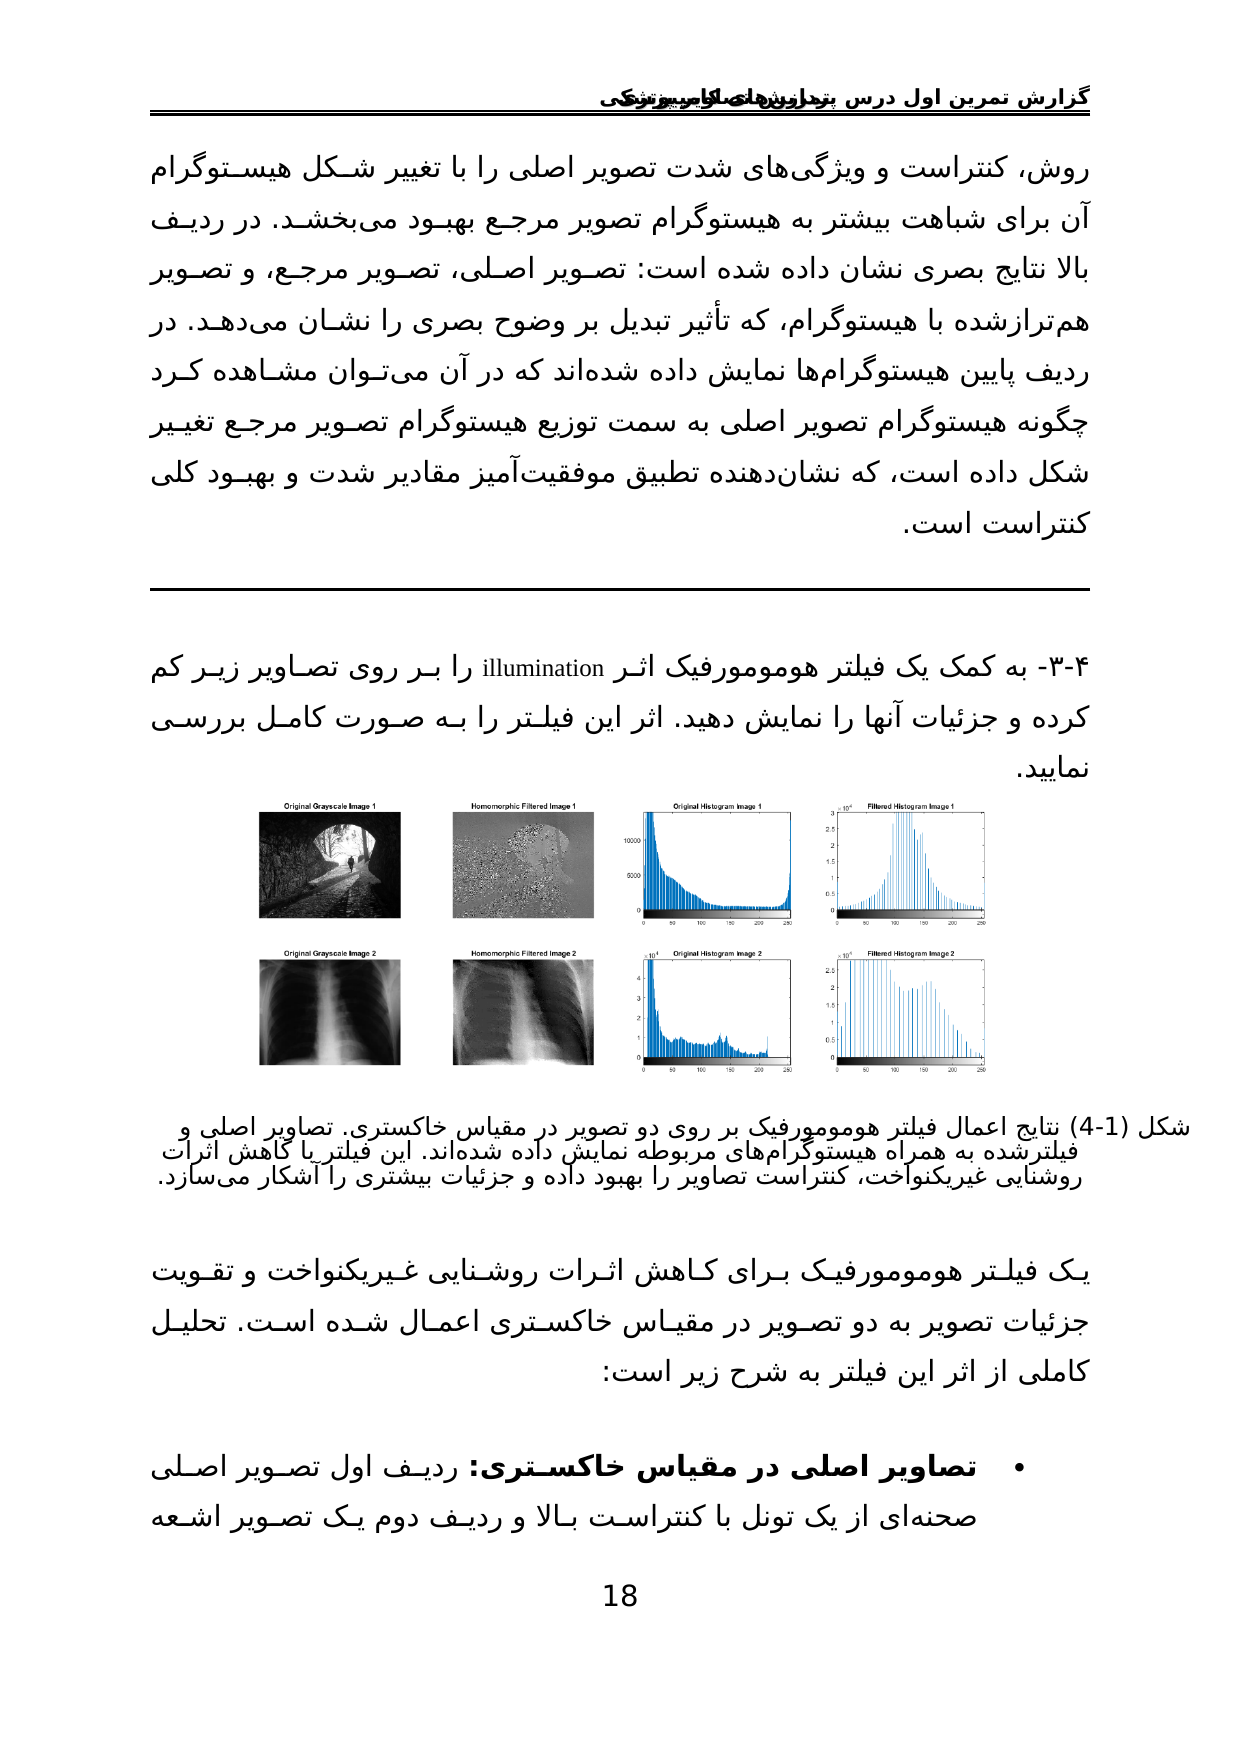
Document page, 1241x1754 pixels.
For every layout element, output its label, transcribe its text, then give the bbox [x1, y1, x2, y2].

picture [253, 801, 987, 1081]
text نتایج اعمال فیلتر هومومورفیک بر روی دو تصویر در مقیاس خاکستری. تصاویر اصلی و فیلترشده به همراه هیستوگرام‌های مربوطه نمایش داده شده‌اند. این فیلتر با کاهش اثرات روشنایی غیریکنواخت، کنتراست تصاویر را بهبود داده و جزئیات بیشتری را آشکار می‌سازد. [150, 1116, 1090, 1190]
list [150, 1449, 1015, 1534]
text ۳-۴- به کمک یک فیلتر هومومورفیک اثر illumination را بر روی تصاویر زیر کم کرده و جزئیات آنها را نمایش دهید. اثر این فیلتر را به صورت کامل بررسی نمایید. [150, 649, 1090, 785]
text یک فیلتر هومومورفیک برای کاهش اثرات روشنایی غیریکنواخت و تقویت جزئیات تصویر به دو تصویر در مقیاس خاکستری اعمال شده است. تحلیل کاملی از اثر این فیلتر به شرح زیر است: [150, 1253, 1090, 1389]
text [150, 150, 1090, 541]
